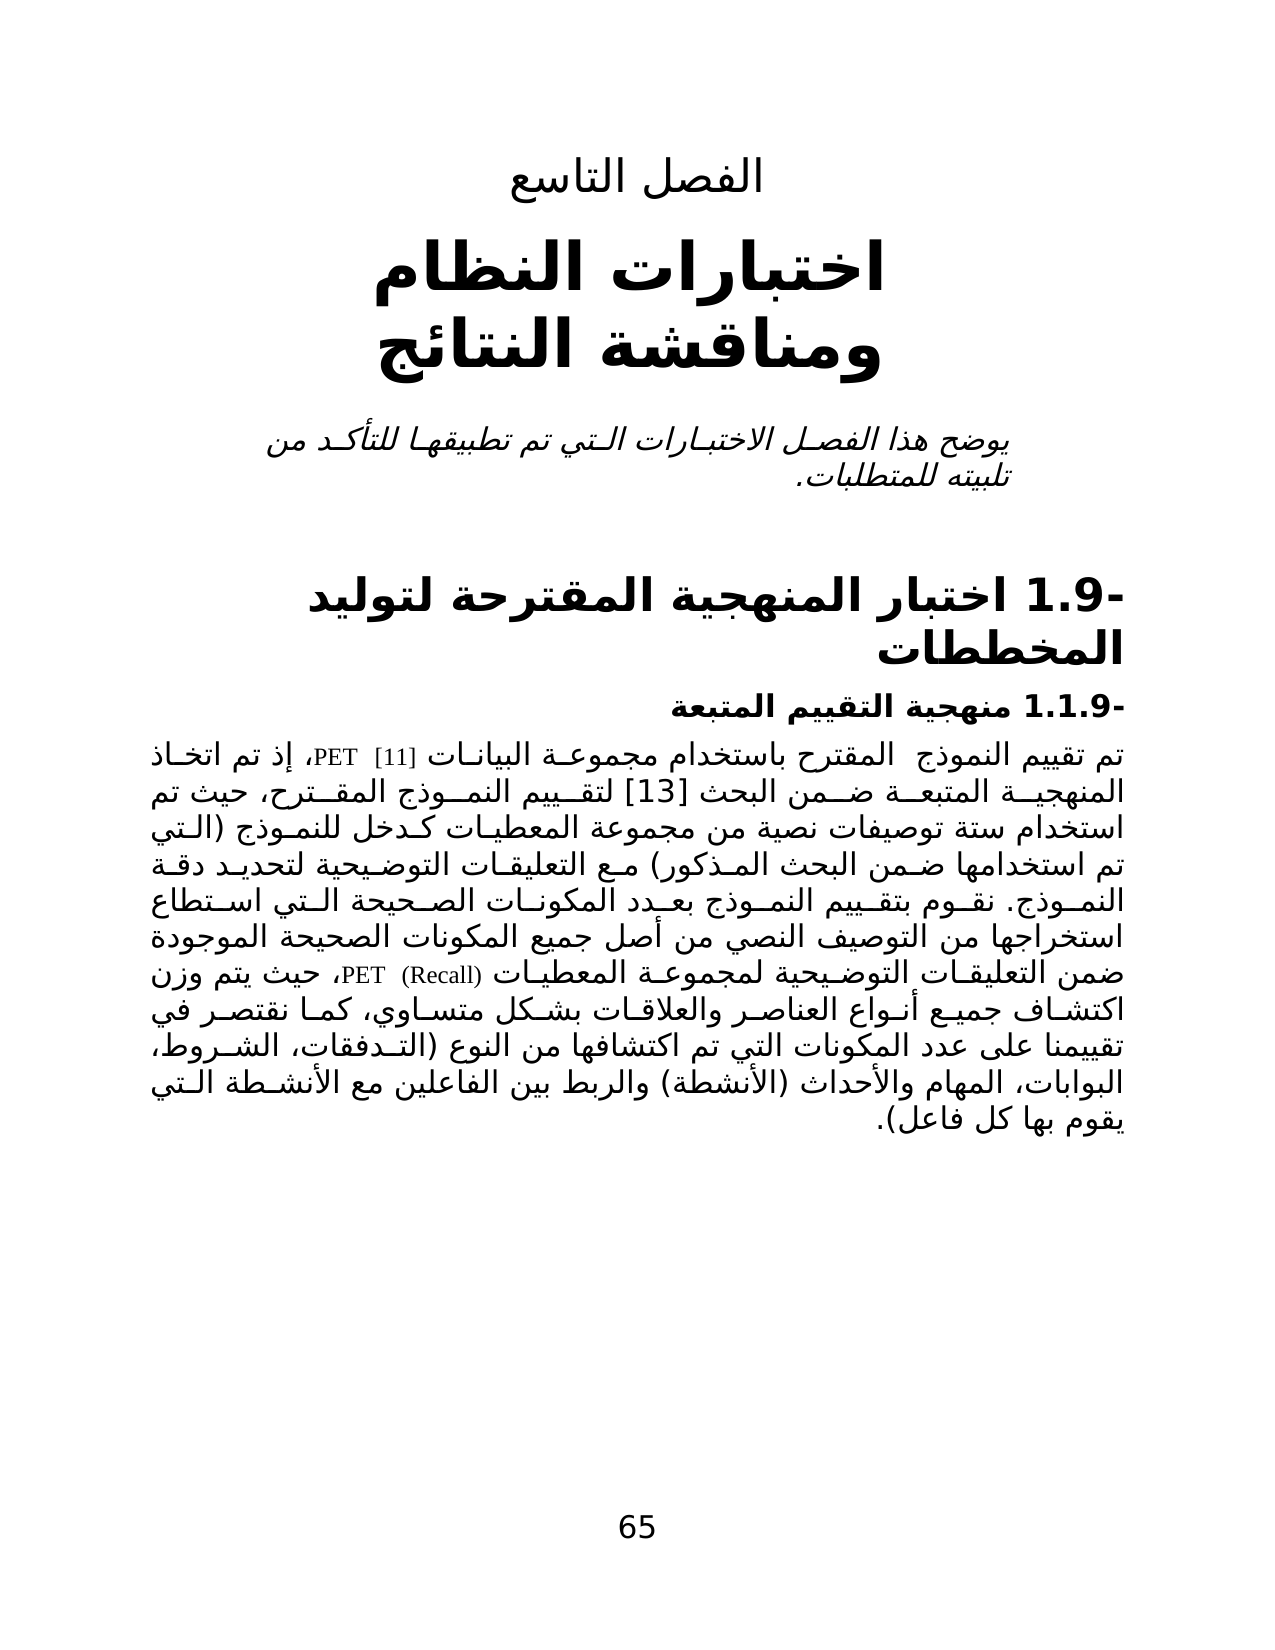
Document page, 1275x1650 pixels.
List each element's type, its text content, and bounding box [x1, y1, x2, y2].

text -1.1.9 منهجية التقييم المتبعة [150, 688, 1125, 724]
text يوضح هذا الفصل الاختبارات التي تم تطبيقها للتأكد من تلبيته للمتطلبات. [262, 421, 1009, 494]
text -1.9 اختبار المنهجية المقترحة لتوليد المخططات [150, 569, 1125, 675]
text تم تقييم النموذج المقترح باستخدام مجموعة البيانات PET [11]، إذ تم اتخاذ المنهجية المتبعة ضمن البحث [13] لتقييم النموذج المقترح، حيث تم استخدام ستة توصيفات نصية من مجموعة المعطيات كدخل للنموذج (التي تم استخدامها ضمن البحث المذكور) مع التعليقات التوضيحية لتحديد دقة النموذج. نقوم بتقييم النموذج بعدد المكونات الصحيحة التي استطاع استخراجها من التوصيف النصي من أصل جميع المكونات الصحيحة الموجودة ضمن التعليقات التوضيحية لمجموعة المعطيات PET (Recall)، حيث يتم وزن اكتشاف جميع أنواع العناصر والعلاقات بشكل متساوي، كما نقتصر في تقييمنا على عدد المكونات التي تم اكتشافها من النوع (التدفقات، الشروط، البوابات، المهام والأحداث (الأنشطة) والربط بين الفاعلين مع الأنشطة التي يقوم بها كل فاعل). [150, 737, 1125, 1137]
text الفصل التاسع [150, 150, 1125, 203]
text اختبارات النظام ومناقشة النتائج [225, 228, 1036, 383]
